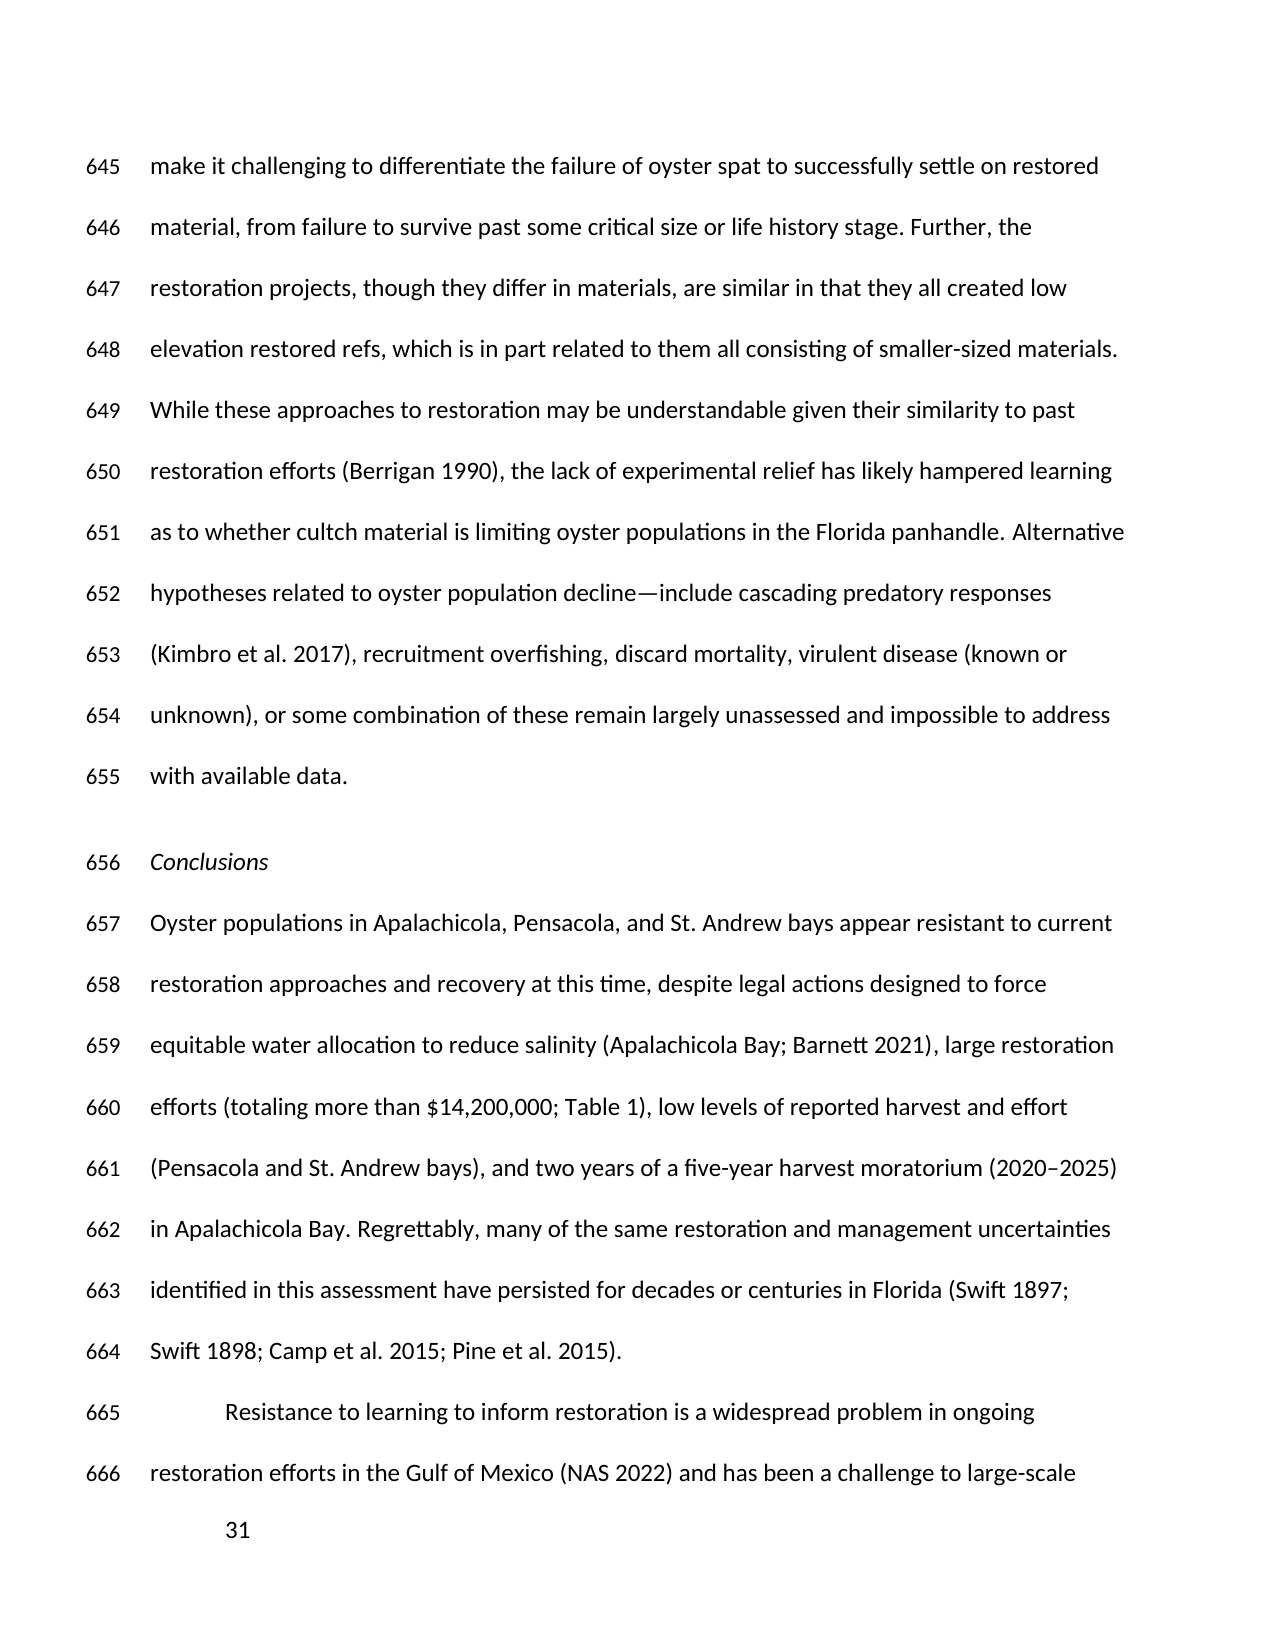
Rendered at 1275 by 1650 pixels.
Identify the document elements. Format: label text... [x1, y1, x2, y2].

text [150, 1396, 1125, 1487]
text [150, 150, 1125, 791]
subtitle Conclusions [150, 846, 1125, 877]
text Oyster populations in Apalachicola, Pensacola, and St. Andrew bays appear resistant to current restoration approaches and recovery at this time, despite legal actions designed to force equitable water allocation to reduce salinity (Apalachicola Bay; Barnett 2021), large restoration efforts (totaling more than $14,200,000; Table 1), low levels of reported harvest and effort (Pensacola and St. Andrew bays), and two years of a five-year harvest moratorium (2020–2025) in Apalachicola Bay. Regrettably, many of the same restoration and management uncertainties identified in this assessment have persisted for decades or centuries in Florida (Swift 1897; Swift 1898; Camp et al. 2015; Pine et al. 2015). [150, 907, 1125, 1365]
